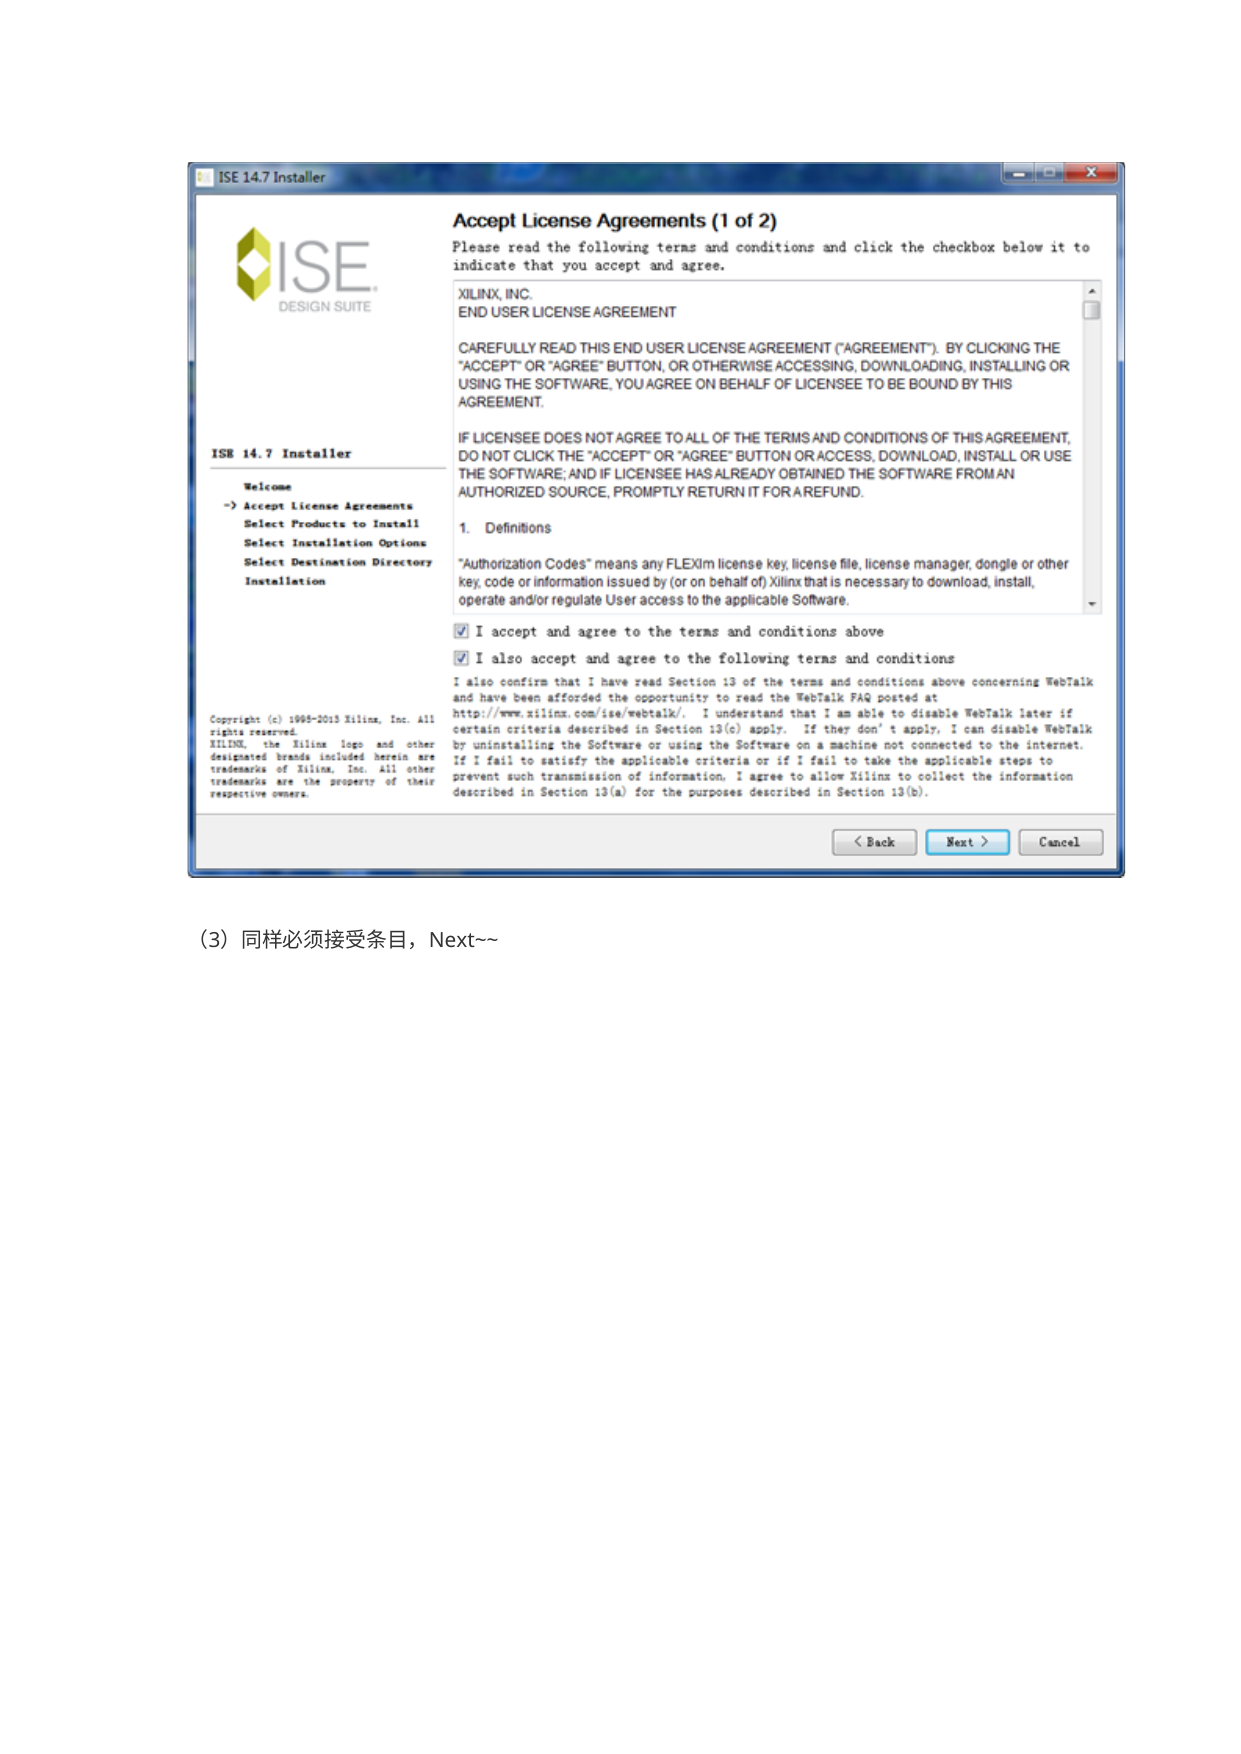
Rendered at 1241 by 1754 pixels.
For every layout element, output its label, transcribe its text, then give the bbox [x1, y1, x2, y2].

text （3）同样必须接受条目，Next~~ [187, 922, 1053, 955]
picture [187, 162, 1126, 878]
